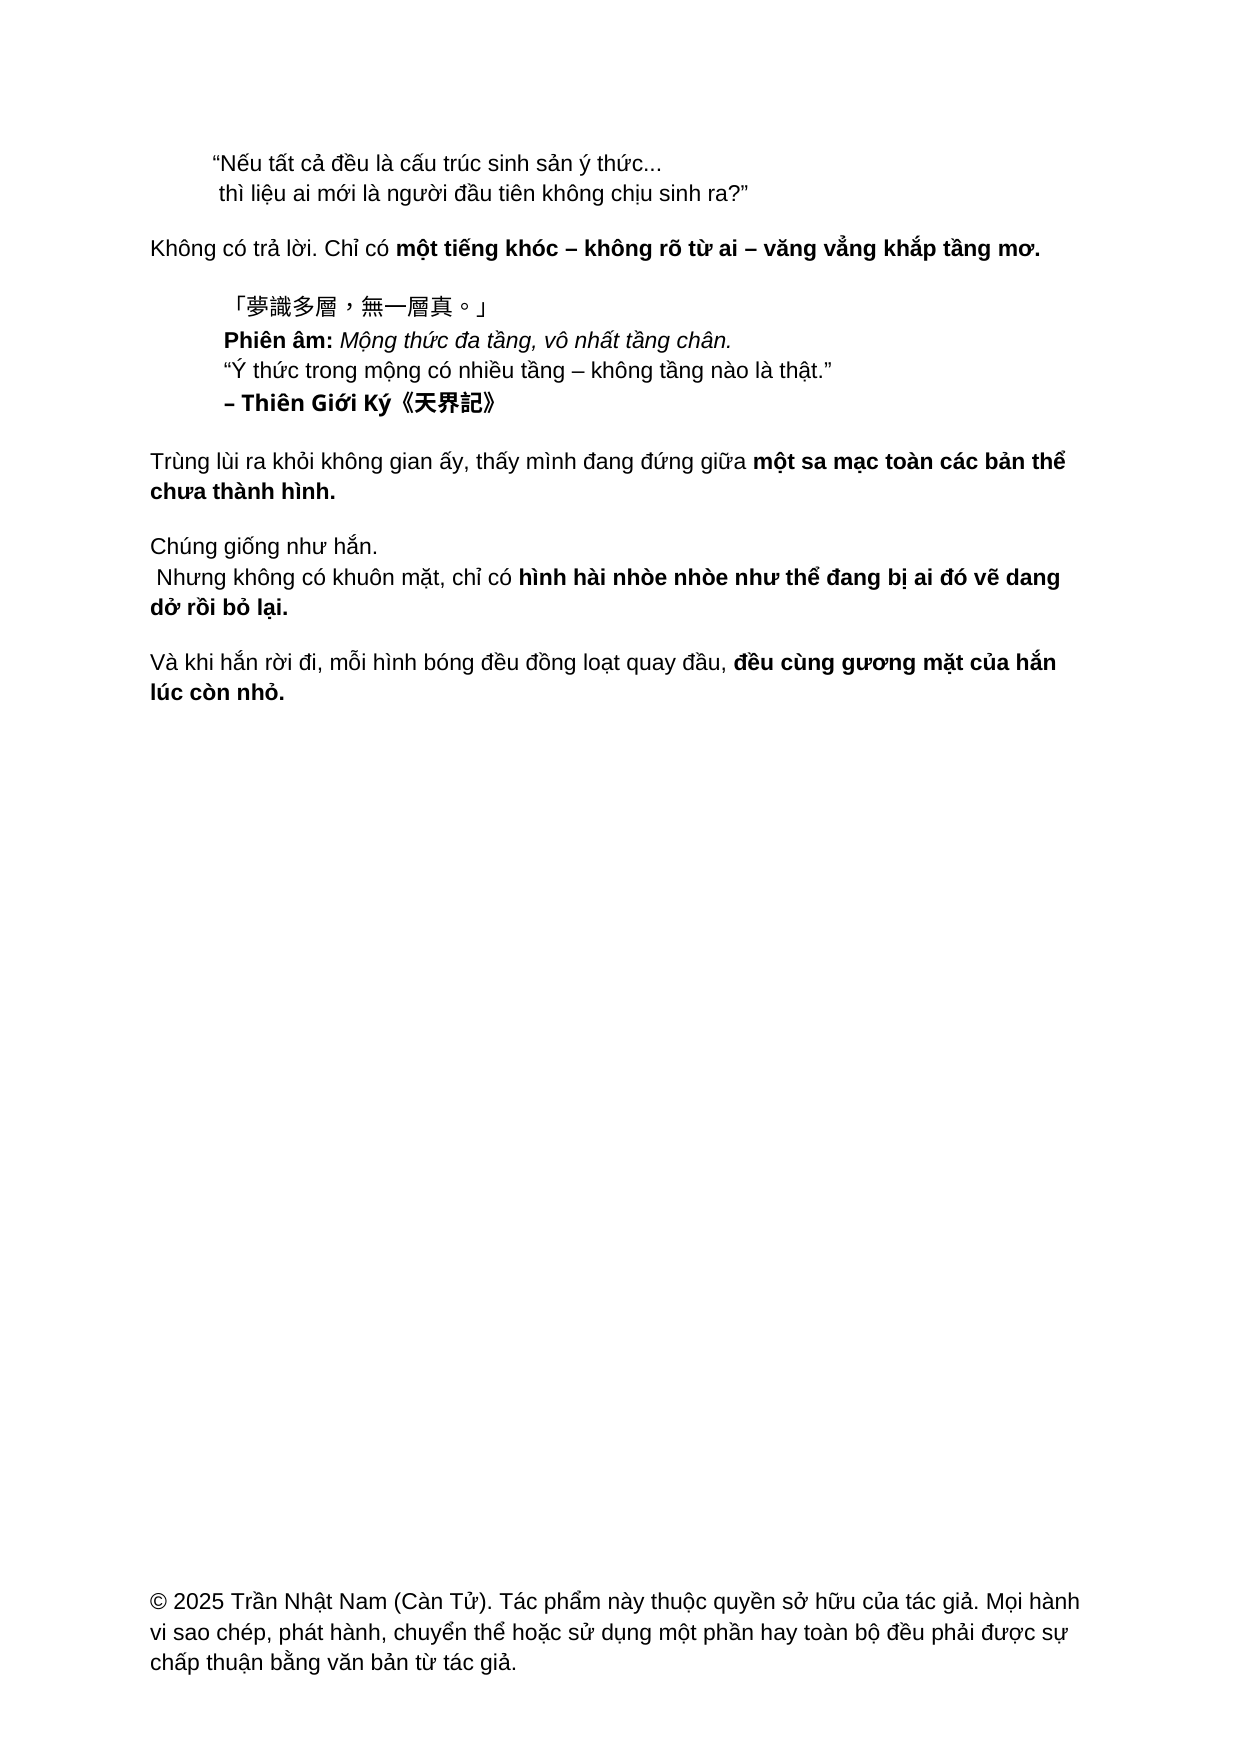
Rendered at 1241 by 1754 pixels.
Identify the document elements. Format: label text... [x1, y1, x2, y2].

text Chúng giống như hắn. Nhưng không có khuôn mặt, chỉ có hình hài nhòe nhòe như thể đang bị ai đó vẽ dang dở rồi bỏ lại. [150, 533, 1090, 620]
text 「夢識多層，無一層真。」 [224, 291, 1090, 322]
text “Nếu tất cả đều là cấu trúc sinh sản ý thức... thì liệu ai mới là người đầu tiên không chịu sinh ra?” [212, 150, 1028, 207]
text “Ý thức trong mộng có nhiều tầng – không tầng nào là thật.” [224, 357, 1090, 383]
text – Thiên Giới Ký《天界記》 [224, 387, 1090, 418]
text Trùng lùi ra khỏi không gian ấy, thấy mình đang đứng giữa một sa mạc toàn các bản thể chưa thành hình. [150, 448, 1090, 504]
text Phiên âm: Mộng thức đa tầng, vô nhất tầng chân. [224, 327, 1090, 353]
text Và khi hắn rời đi, mỗi hình bóng đều đồng loạt quay đầu, đều cùng gương mặt của hắn lúc còn nhỏ. [150, 649, 1090, 706]
text Không có trả lời. Chỉ có một tiếng khóc – không rõ từ ai – văng vẳng khắp tầng mơ. [150, 235, 1090, 262]
